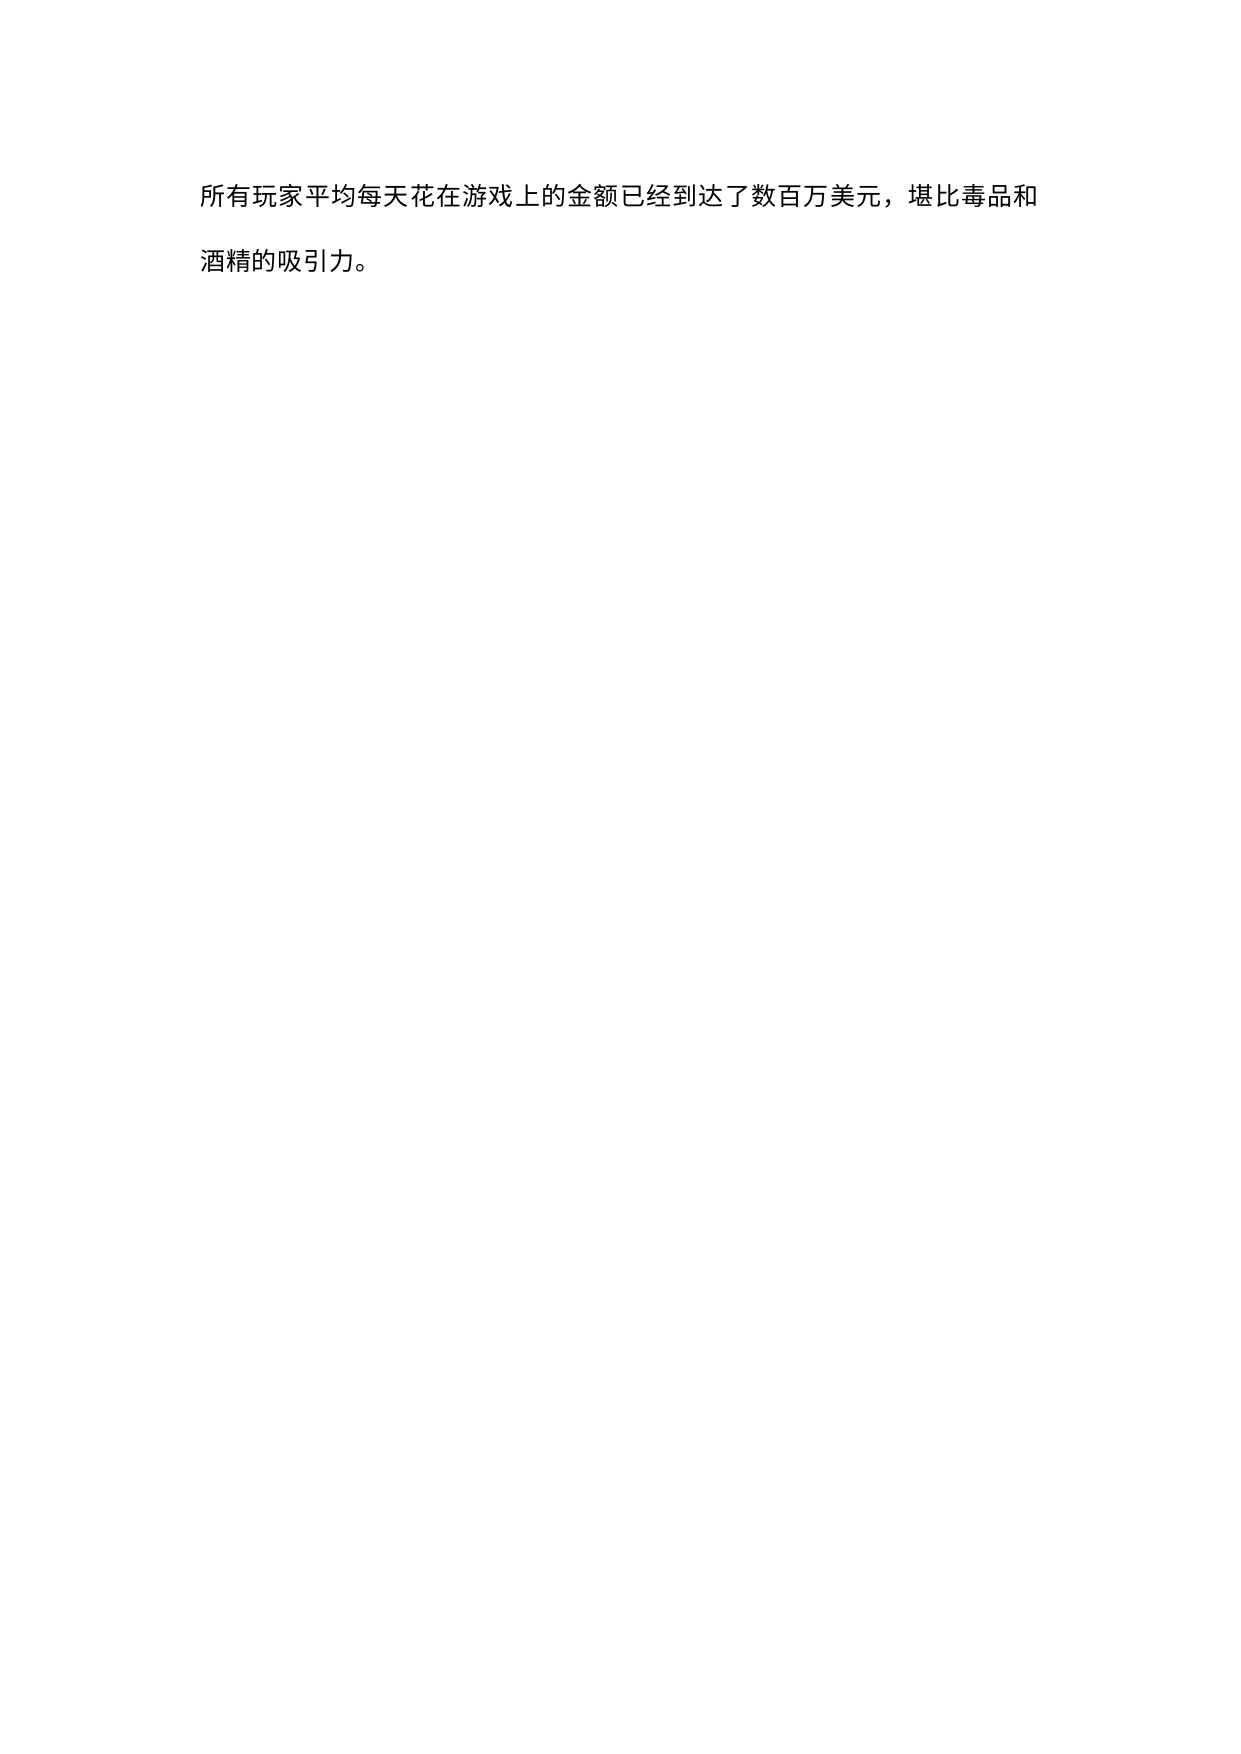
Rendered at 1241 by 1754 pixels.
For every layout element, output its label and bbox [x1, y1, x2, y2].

text [200, 162, 1040, 292]
